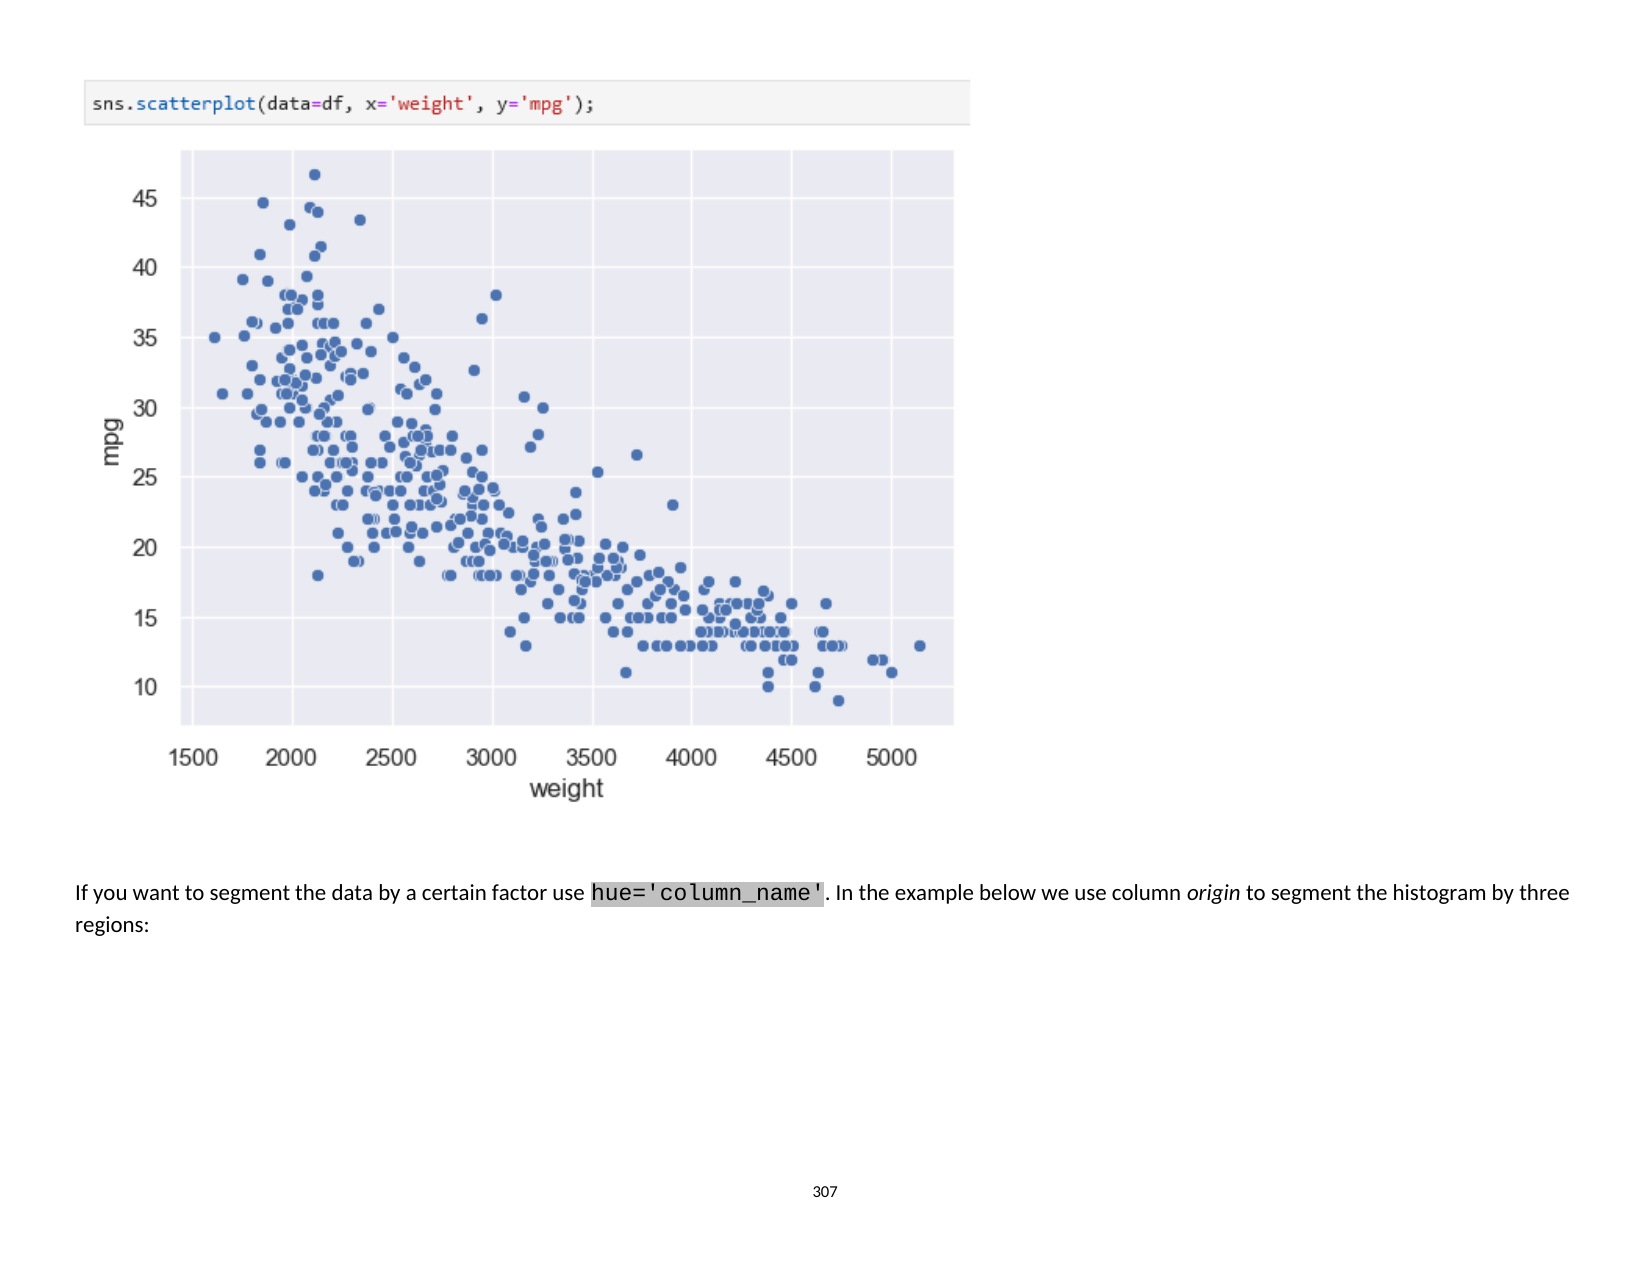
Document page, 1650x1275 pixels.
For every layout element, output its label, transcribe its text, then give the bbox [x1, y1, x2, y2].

text If you want to segment the data by a certain factor use hue='column_name'. In the example below we use column origin to segment the histogram by three regions: [75, 878, 1575, 938]
picture [75, 75, 971, 813]
